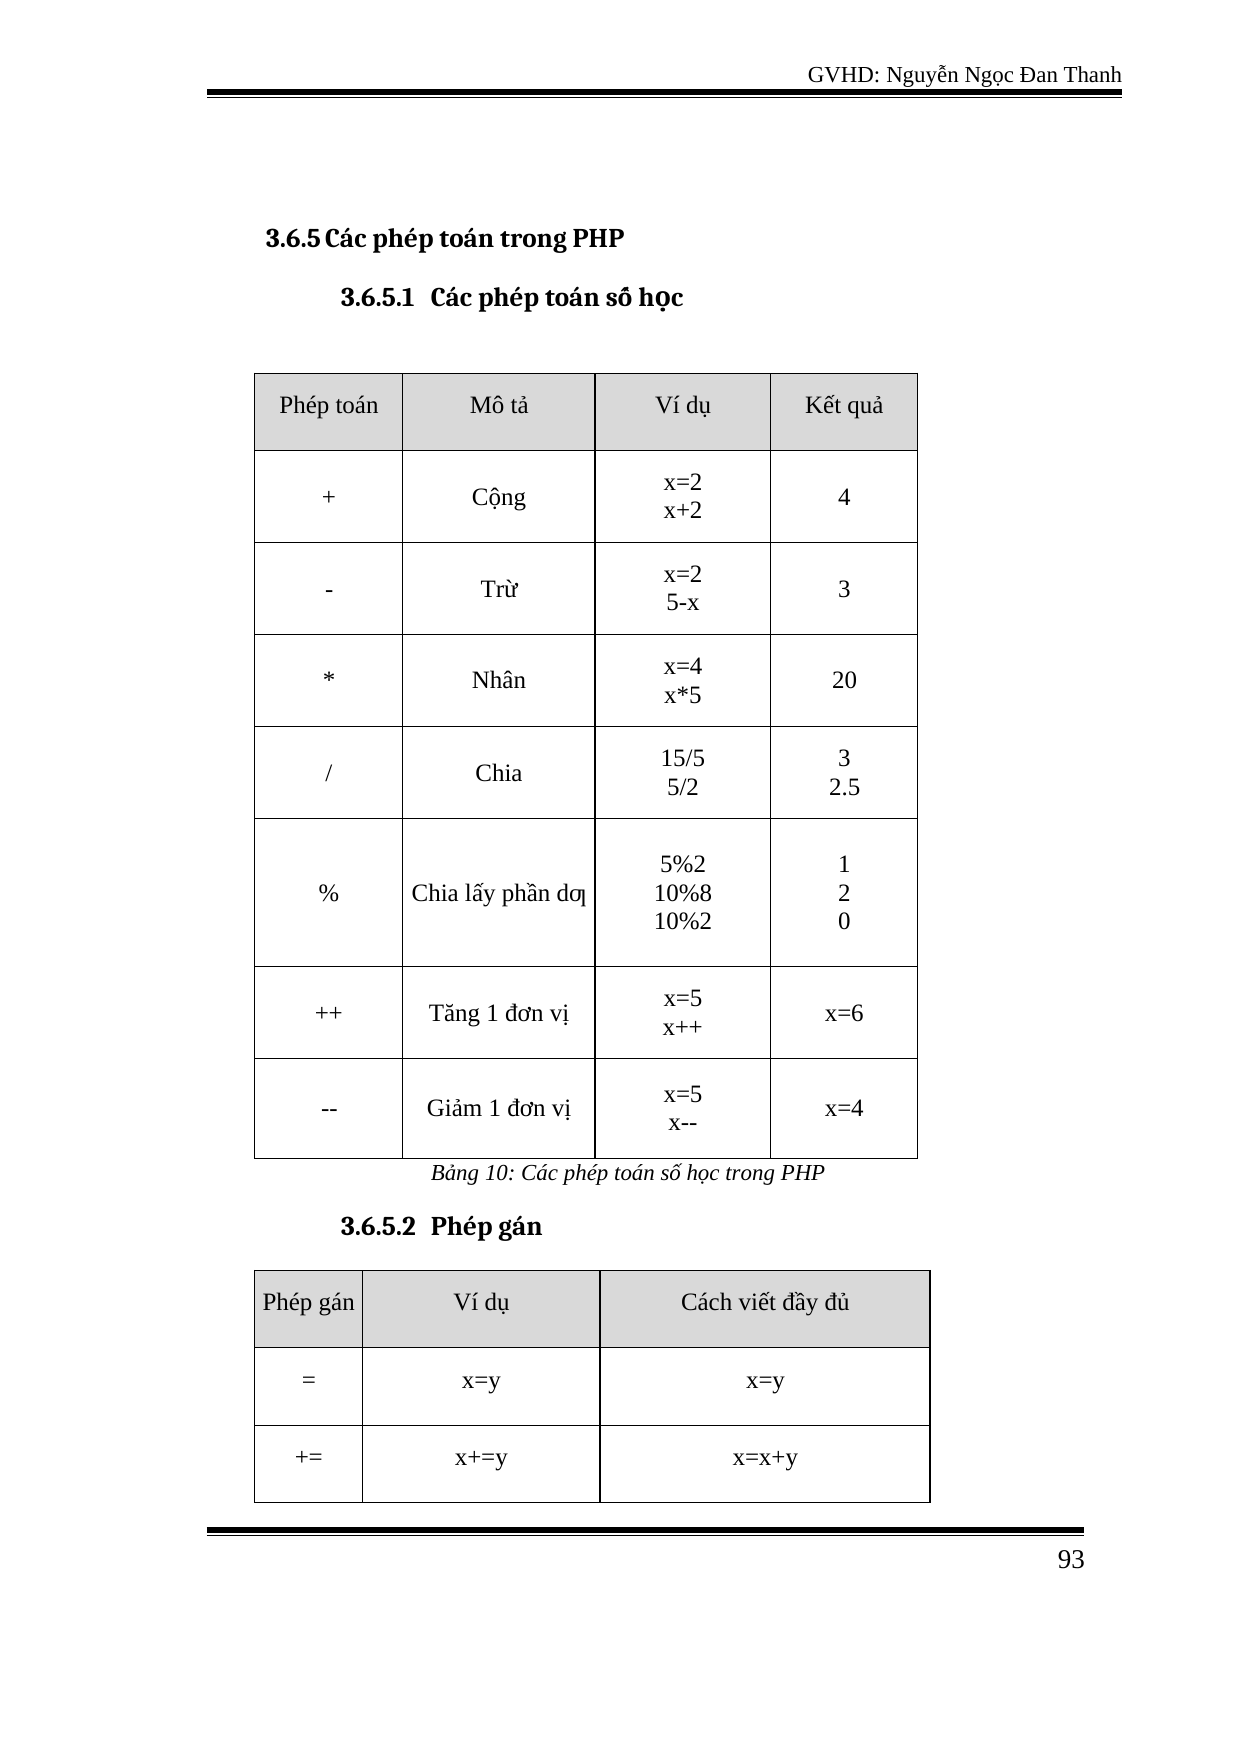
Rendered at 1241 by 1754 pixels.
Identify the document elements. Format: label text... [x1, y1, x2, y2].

table_cell 1 2 0 [771, 819, 917, 966]
table_cell += [255, 1426, 362, 1502]
subtitle Phép gán [341, 1211, 1122, 1242]
table_header Mô tả [403, 374, 594, 450]
table_header Kết quả [771, 374, 917, 450]
table_cell 3 2.5 [771, 727, 917, 818]
table_cell 15/5 5/2 [596, 727, 770, 818]
table_cell x=2 5-x [596, 543, 770, 634]
table_header Phép toán [255, 374, 402, 450]
table_cell / [255, 727, 402, 818]
table_cell Trừ [403, 543, 594, 634]
table_header Ví dụ [596, 374, 770, 450]
table_cell x=5 x-- [596, 1059, 770, 1158]
table_cell ++ [255, 967, 402, 1058]
table_cell 20 [771, 635, 917, 726]
table_header Ví dụ [363, 1271, 599, 1347]
table_cell Giảm 1 đơn vị [403, 1059, 594, 1158]
table_cell x=4 [771, 1059, 917, 1158]
subtitle Các phép toán trong PHP [266, 223, 1122, 254]
table_cell - [255, 543, 402, 634]
table_cell -- [255, 1059, 402, 1158]
table_cell x=4 x*5 [596, 635, 770, 726]
table_cell 3 [771, 543, 917, 634]
subtitle Các phép toán số học [341, 282, 1122, 313]
table_cell Chia [403, 727, 594, 818]
table_cell * [255, 635, 402, 726]
table_cell x=y [601, 1348, 929, 1425]
table_cell Tăng 1 đơn vị [403, 967, 594, 1058]
table_cell x=x+y [601, 1426, 929, 1502]
table_header Cách viết đầy đủ [601, 1271, 929, 1347]
table_cell x=2 x+2 [596, 451, 770, 542]
table_cell 5%2 10%8 10%2 [596, 819, 770, 966]
table_cell Chia lấy phần dƣ [403, 819, 594, 966]
table_header Phép gán [255, 1271, 362, 1347]
table_cell + [255, 451, 402, 542]
table_cell Cộng [403, 451, 594, 542]
table_cell Nhân [403, 635, 594, 726]
table_cell x=y [363, 1348, 599, 1425]
table_cell x=5 x++ [596, 967, 770, 1058]
table_cell x=6 [771, 967, 917, 1058]
table_cell = [255, 1348, 362, 1425]
table_cell x+=y [363, 1426, 599, 1502]
table_cell 4 [771, 451, 917, 542]
table_cell % [255, 819, 402, 966]
